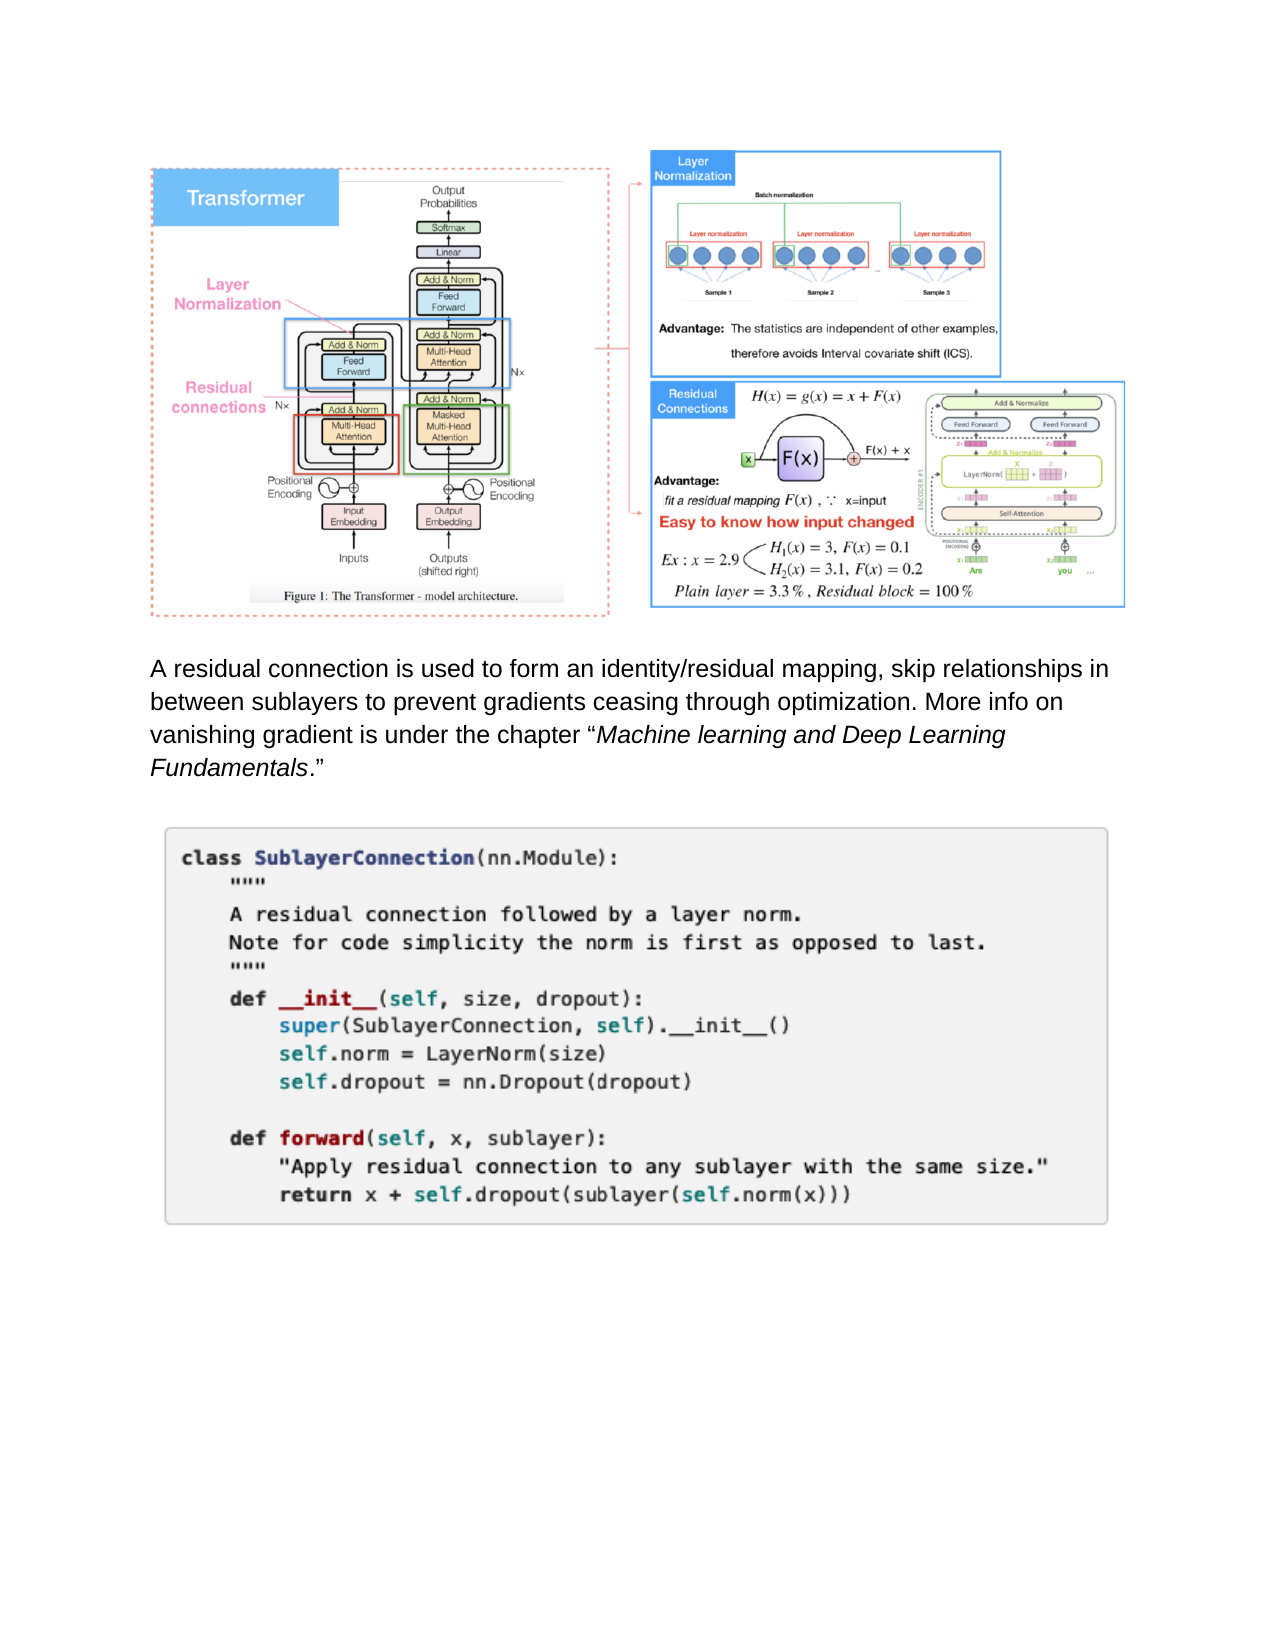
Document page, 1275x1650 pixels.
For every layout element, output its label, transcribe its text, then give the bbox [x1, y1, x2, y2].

picture [150, 150, 1125, 617]
text A residual connection is used to form an identity/residual mapping, skip relationships in between sublayers to prevent gradients ceasing through optimization. More info on vanishing gradient is under the chapter “Machine learning and Deep Learning Fundamentals.” [150, 653, 1125, 781]
picture [157, 818, 1118, 1233]
